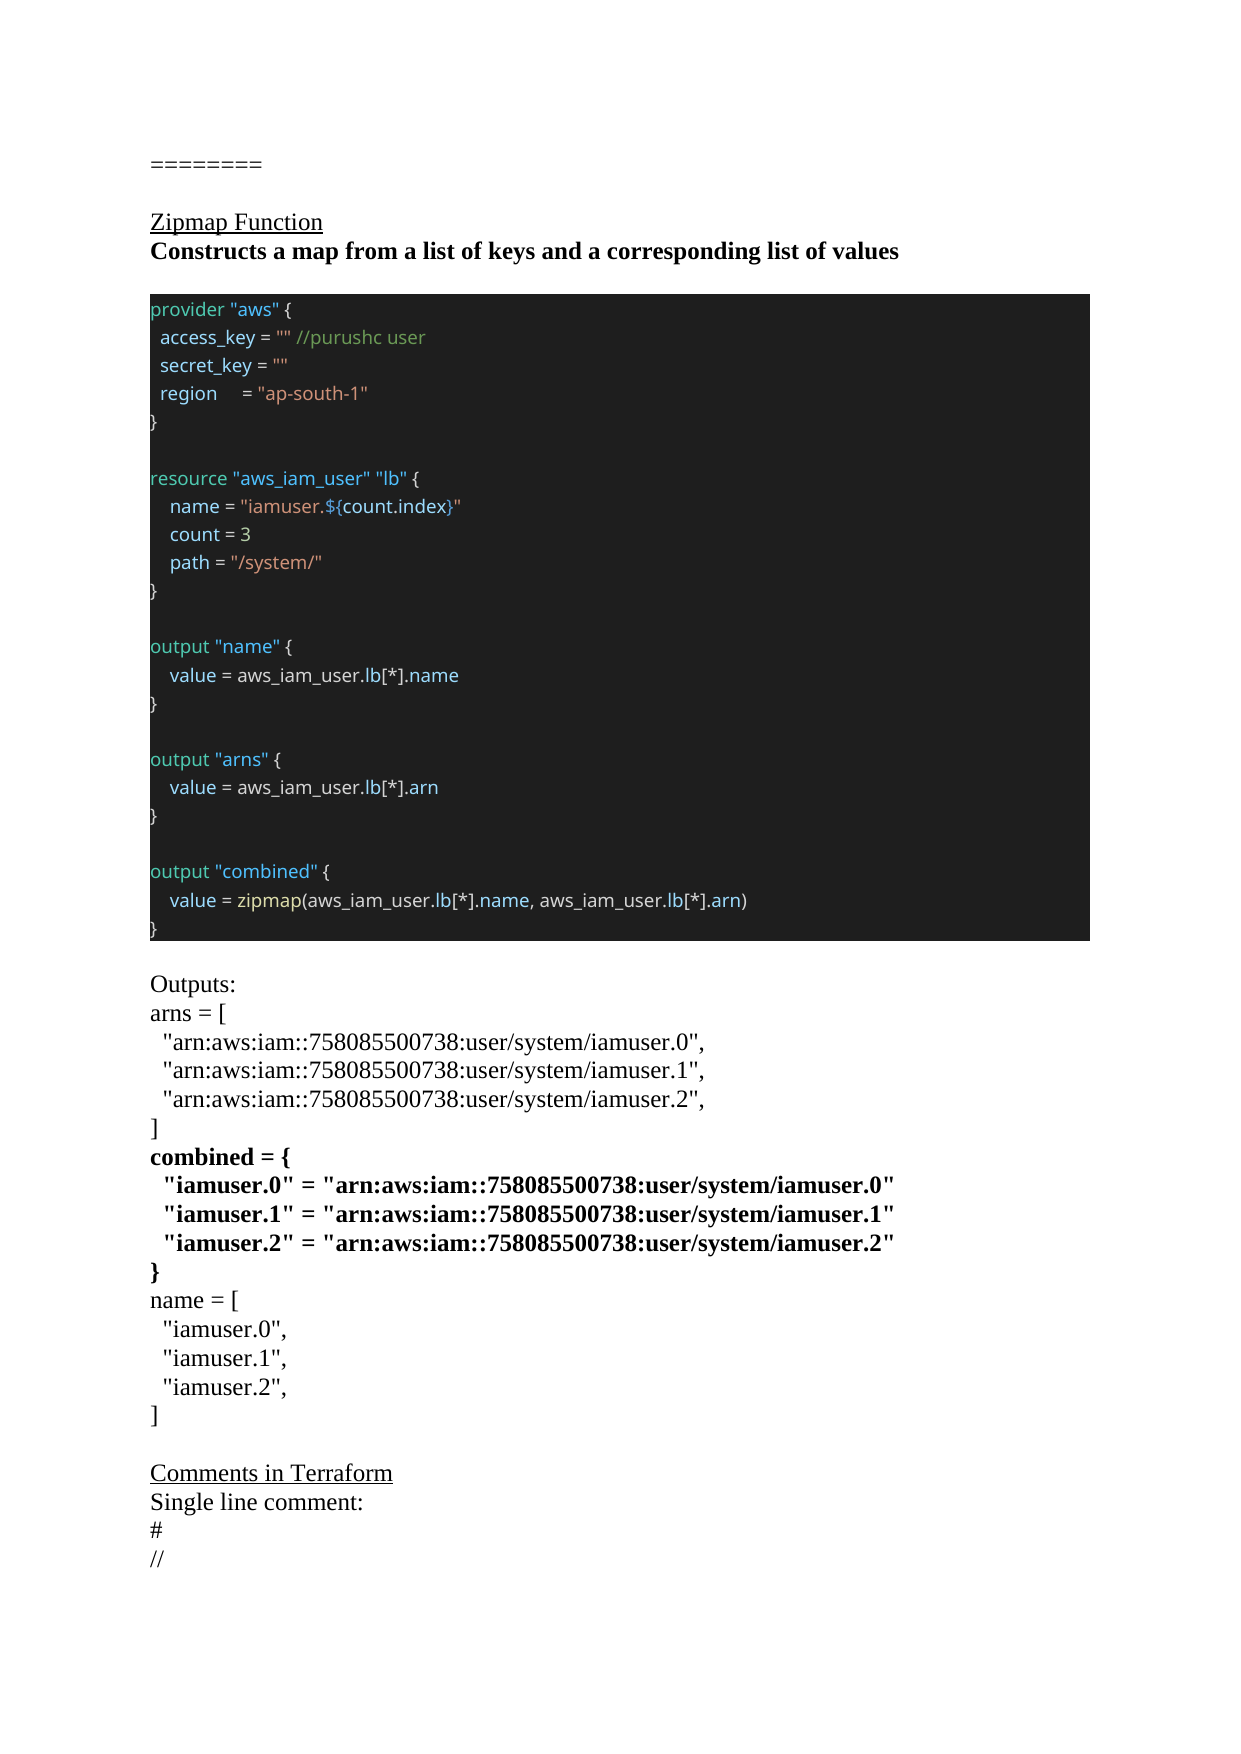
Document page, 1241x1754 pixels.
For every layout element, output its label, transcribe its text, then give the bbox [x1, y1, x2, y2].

text output "arns" { [150, 744, 1090, 772]
text ] [150, 1401, 1090, 1429]
text "iamuser.1", [150, 1343, 1090, 1372]
text "iamuser.0" = "arn:aws:iam::758085500738:user/system/iamuser.0" [150, 1171, 1090, 1199]
text "iamuser.2" = "arn:aws:iam::758085500738:user/system/iamuser.2" [150, 1228, 1090, 1257]
text } [150, 800, 1090, 828]
text "arn:aws:iam::758085500738:user/system/iamuser.2", [150, 1084, 1090, 1113]
text provider "aws" { [150, 294, 1090, 322]
text } [150, 912, 1090, 941]
text value = aws_iam_user.lb[*].arn [150, 772, 1090, 800]
text "iamuser.1" = "arn:aws:iam::758085500738:user/system/iamuser.1" [150, 1199, 1090, 1228]
text Comments in Terraform [150, 1458, 1090, 1487]
text "iamuser.2", [150, 1372, 1090, 1401]
text "arn:aws:iam::758085500738:user/system/iamuser.1", [150, 1056, 1090, 1084]
text // [150, 1544, 1090, 1573]
text Single line comment: [150, 1487, 1090, 1516]
text output "name" { [150, 631, 1090, 659]
text output "combined" { [150, 856, 1090, 884]
text Constructs a map from a list of keys and a corresponding list of values [150, 236, 1090, 265]
text name = "iamuser.${count.index}" [150, 491, 1090, 519]
text ======== [150, 150, 1090, 207]
text value = aws_iam_user.lb[*].name [150, 659, 1090, 687]
text name = [ [150, 1286, 1090, 1314]
text count = 3 [150, 519, 1090, 547]
text region = "ap-south-1" [150, 378, 1090, 406]
text "iamuser.0", [150, 1314, 1090, 1343]
text # [150, 1516, 1090, 1544]
text value = zipmap(aws_iam_user.lb[*].name, aws_iam_user.lb[*].arn) [150, 884, 1090, 912]
text Outputs: [150, 969, 1090, 998]
text secret_key = "" [150, 350, 1090, 378]
text "arn:aws:iam::758085500738:user/system/iamuser.0", [150, 1027, 1090, 1056]
text Zipmap Function [150, 207, 1090, 236]
text resource "aws_iam_user" "lb" { [150, 462, 1090, 491]
text arns = [ [150, 998, 1090, 1027]
text } [150, 575, 1090, 603]
text } [150, 1257, 1090, 1286]
text } [150, 406, 1090, 434]
text } [150, 687, 1090, 716]
text ] [150, 1113, 1090, 1142]
text access_key = "" //purushc user [150, 322, 1090, 350]
text path = "/system/" [150, 547, 1090, 575]
text combined = { [150, 1142, 1090, 1171]
